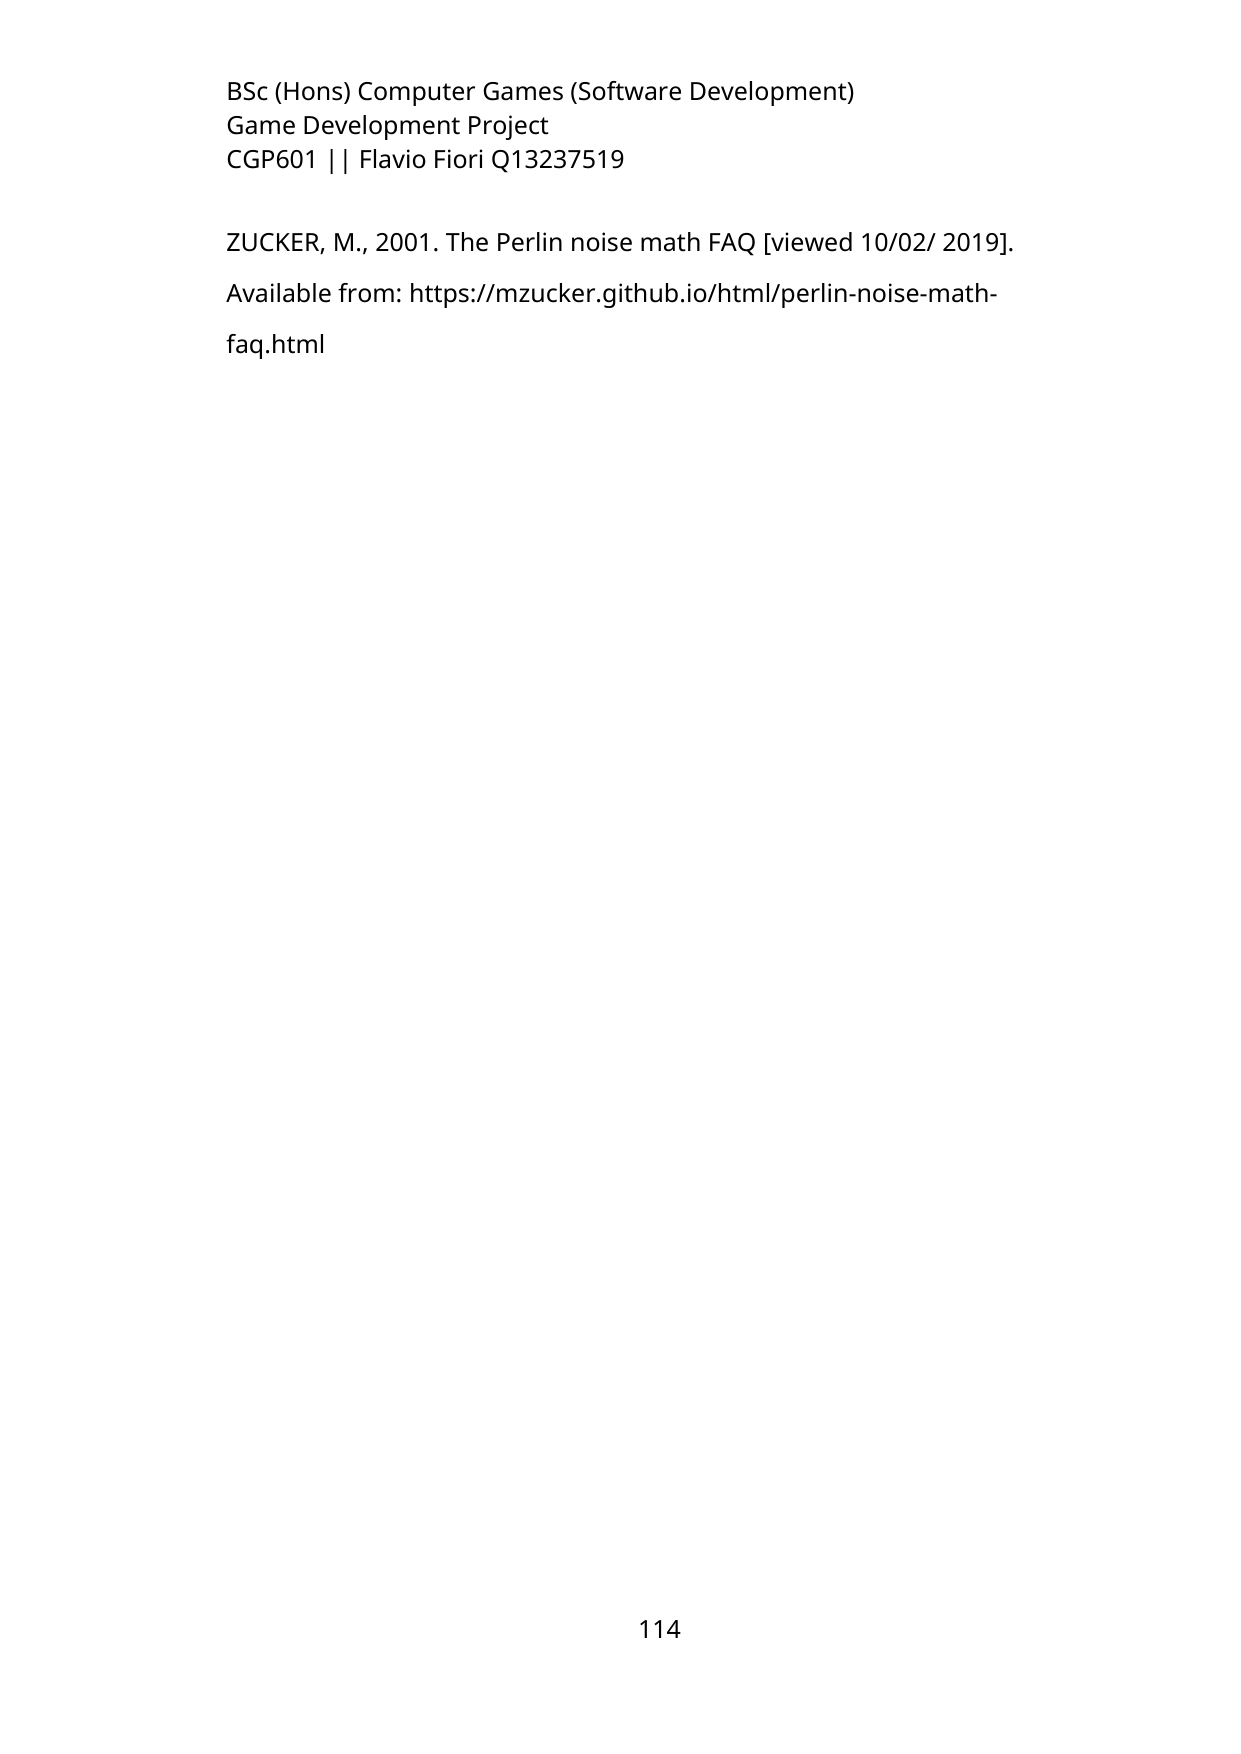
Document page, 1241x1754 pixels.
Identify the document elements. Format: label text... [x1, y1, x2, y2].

text ZUCKER, M., 2001. The Perlin noise math FAQ [viewed 10/02/ 2019]. Available from: https://mzucker.github.io/html/perlin-noise-math-faq.html [226, 224, 1092, 361]
